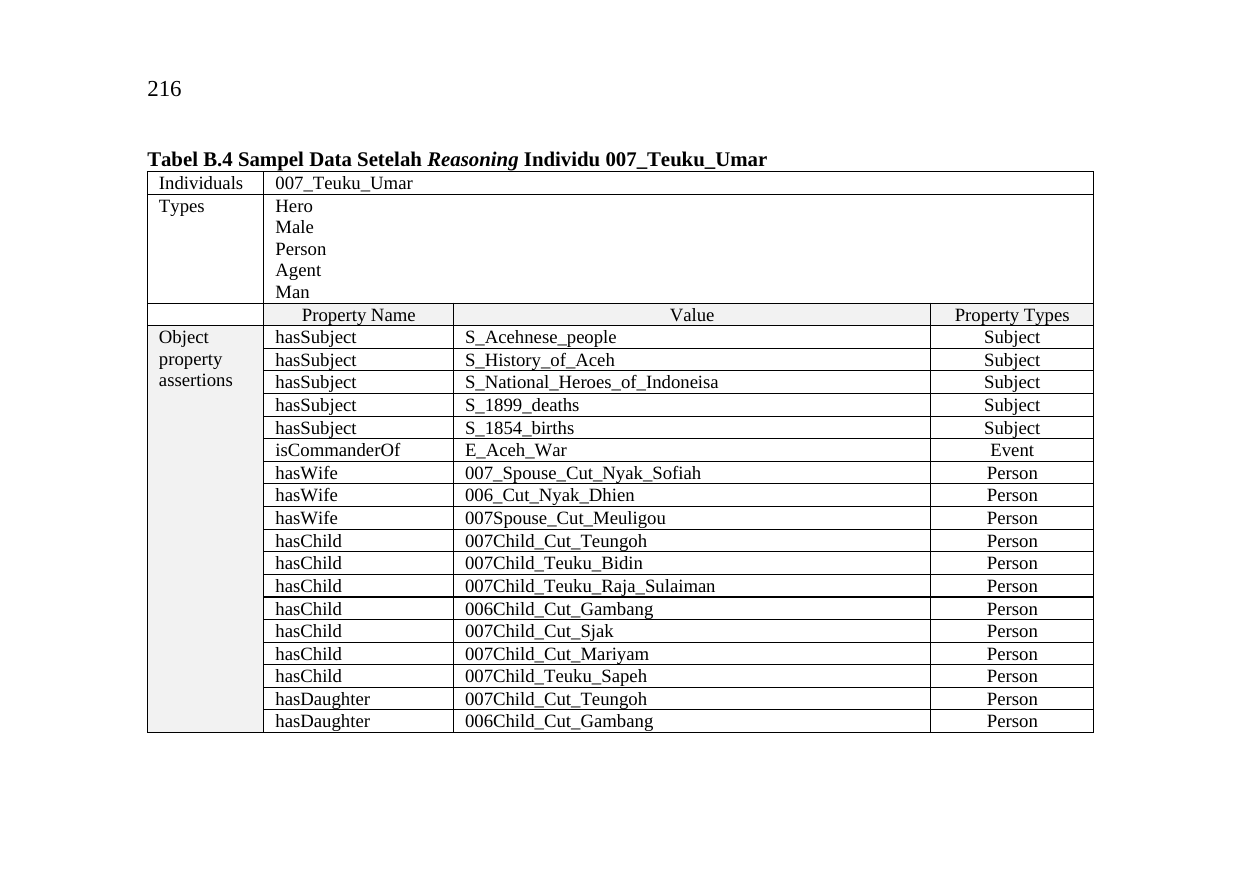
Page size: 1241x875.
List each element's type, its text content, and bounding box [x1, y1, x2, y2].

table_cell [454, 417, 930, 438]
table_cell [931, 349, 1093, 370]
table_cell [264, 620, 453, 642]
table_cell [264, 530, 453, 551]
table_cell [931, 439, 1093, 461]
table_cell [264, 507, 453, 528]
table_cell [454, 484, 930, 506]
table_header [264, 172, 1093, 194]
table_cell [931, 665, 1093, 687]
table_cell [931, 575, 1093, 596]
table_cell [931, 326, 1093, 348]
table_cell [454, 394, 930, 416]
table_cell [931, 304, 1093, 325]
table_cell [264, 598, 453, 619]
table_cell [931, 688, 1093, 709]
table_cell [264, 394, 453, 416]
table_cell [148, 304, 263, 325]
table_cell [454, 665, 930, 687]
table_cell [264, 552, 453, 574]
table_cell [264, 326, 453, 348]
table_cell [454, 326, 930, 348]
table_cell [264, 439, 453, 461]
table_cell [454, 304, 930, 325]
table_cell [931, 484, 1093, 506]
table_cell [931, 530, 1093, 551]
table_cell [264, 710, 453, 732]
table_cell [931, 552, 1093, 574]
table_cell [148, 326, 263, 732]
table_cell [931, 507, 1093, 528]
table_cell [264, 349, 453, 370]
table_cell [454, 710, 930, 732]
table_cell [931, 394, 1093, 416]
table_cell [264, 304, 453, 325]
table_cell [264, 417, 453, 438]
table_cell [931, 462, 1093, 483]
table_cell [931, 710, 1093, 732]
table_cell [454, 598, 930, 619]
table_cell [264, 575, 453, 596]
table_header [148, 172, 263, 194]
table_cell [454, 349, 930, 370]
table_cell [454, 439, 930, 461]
text Tabel B.4 Sampel Data Setelah Reasoning Individu 007_Teuku_Umar [147, 147, 1093, 171]
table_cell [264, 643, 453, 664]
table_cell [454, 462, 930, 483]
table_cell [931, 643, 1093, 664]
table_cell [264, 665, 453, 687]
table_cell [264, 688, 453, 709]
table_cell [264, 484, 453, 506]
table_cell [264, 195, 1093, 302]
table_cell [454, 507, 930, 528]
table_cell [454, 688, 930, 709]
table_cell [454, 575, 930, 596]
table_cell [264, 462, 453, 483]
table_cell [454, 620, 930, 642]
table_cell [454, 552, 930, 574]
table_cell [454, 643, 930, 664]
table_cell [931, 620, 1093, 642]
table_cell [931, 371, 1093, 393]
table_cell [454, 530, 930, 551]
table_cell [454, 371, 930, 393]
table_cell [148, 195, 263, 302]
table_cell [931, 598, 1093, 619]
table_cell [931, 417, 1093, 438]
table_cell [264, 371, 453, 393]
